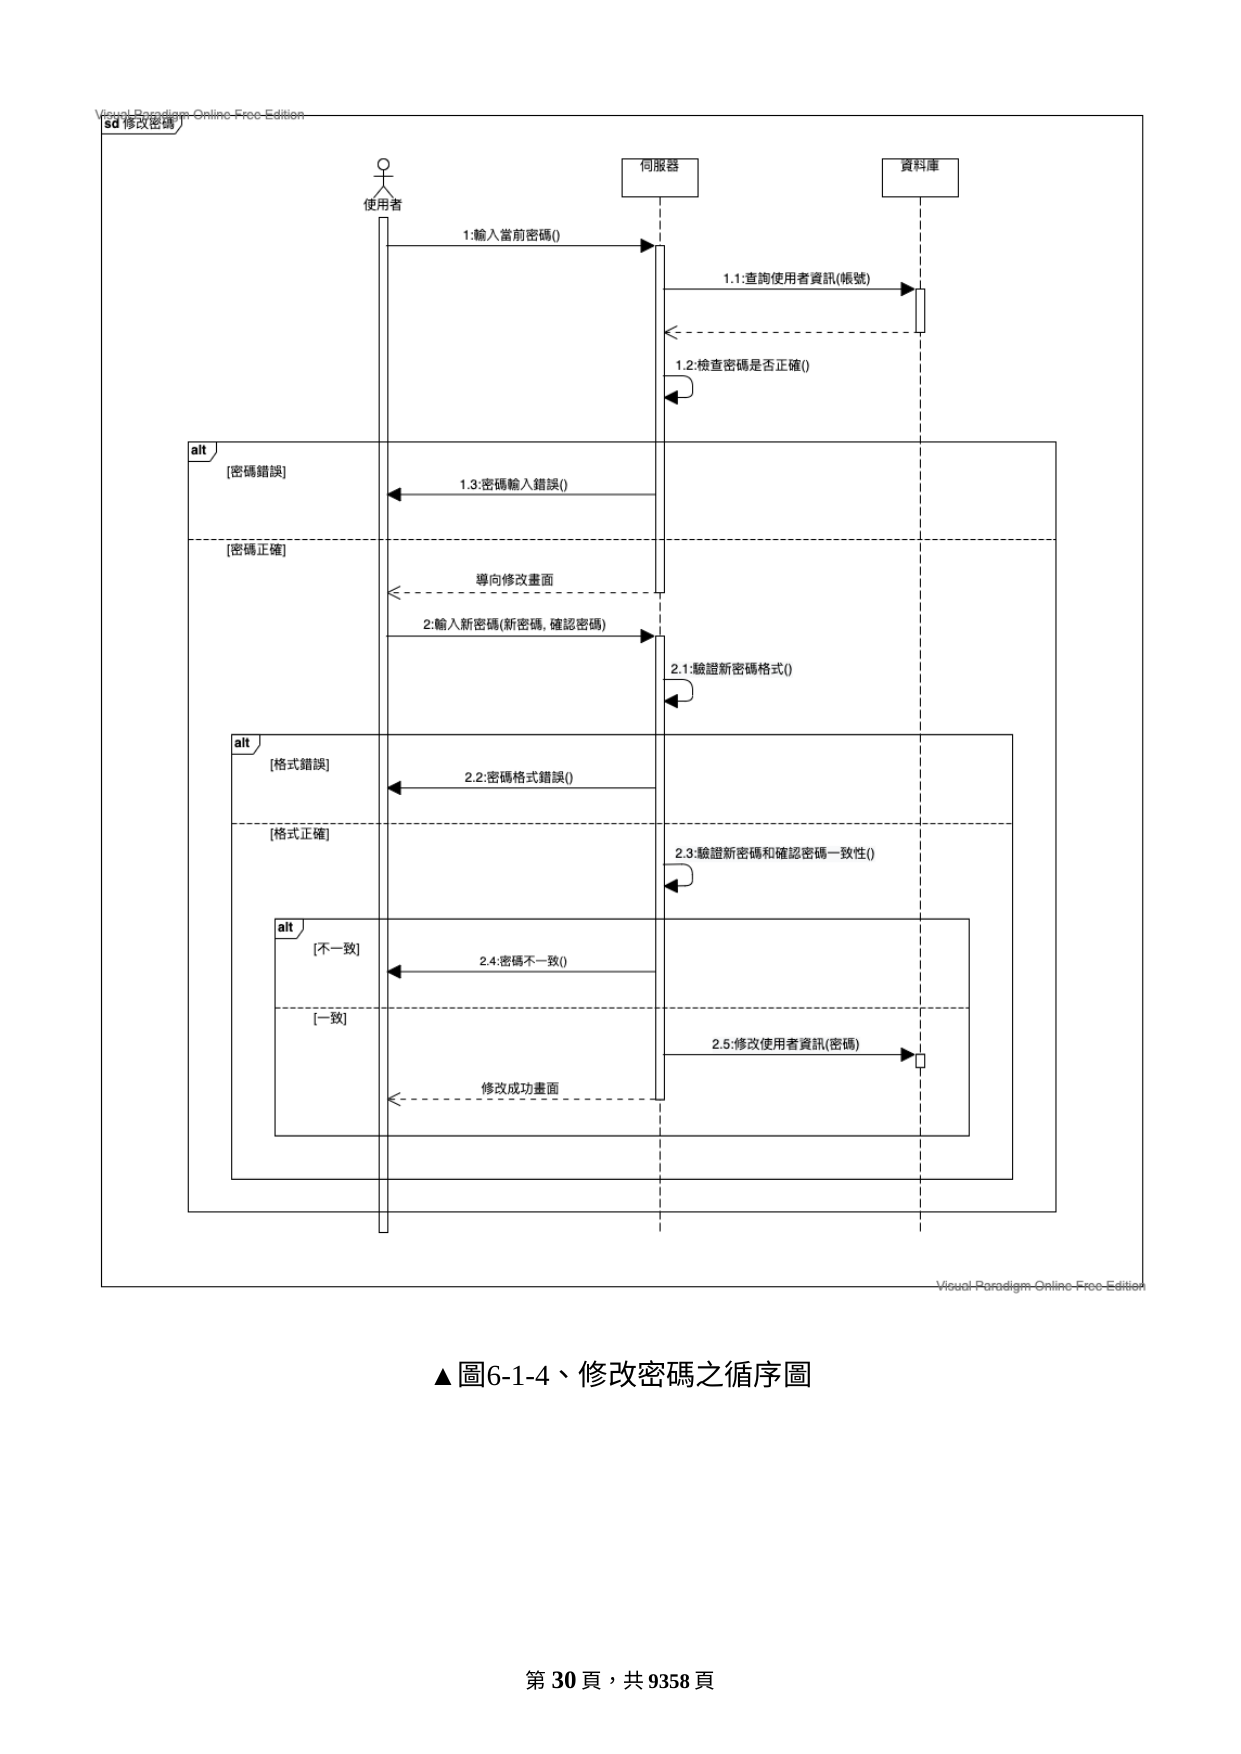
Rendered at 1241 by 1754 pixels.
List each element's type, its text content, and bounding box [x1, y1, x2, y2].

picture [88, 102, 1152, 1296]
